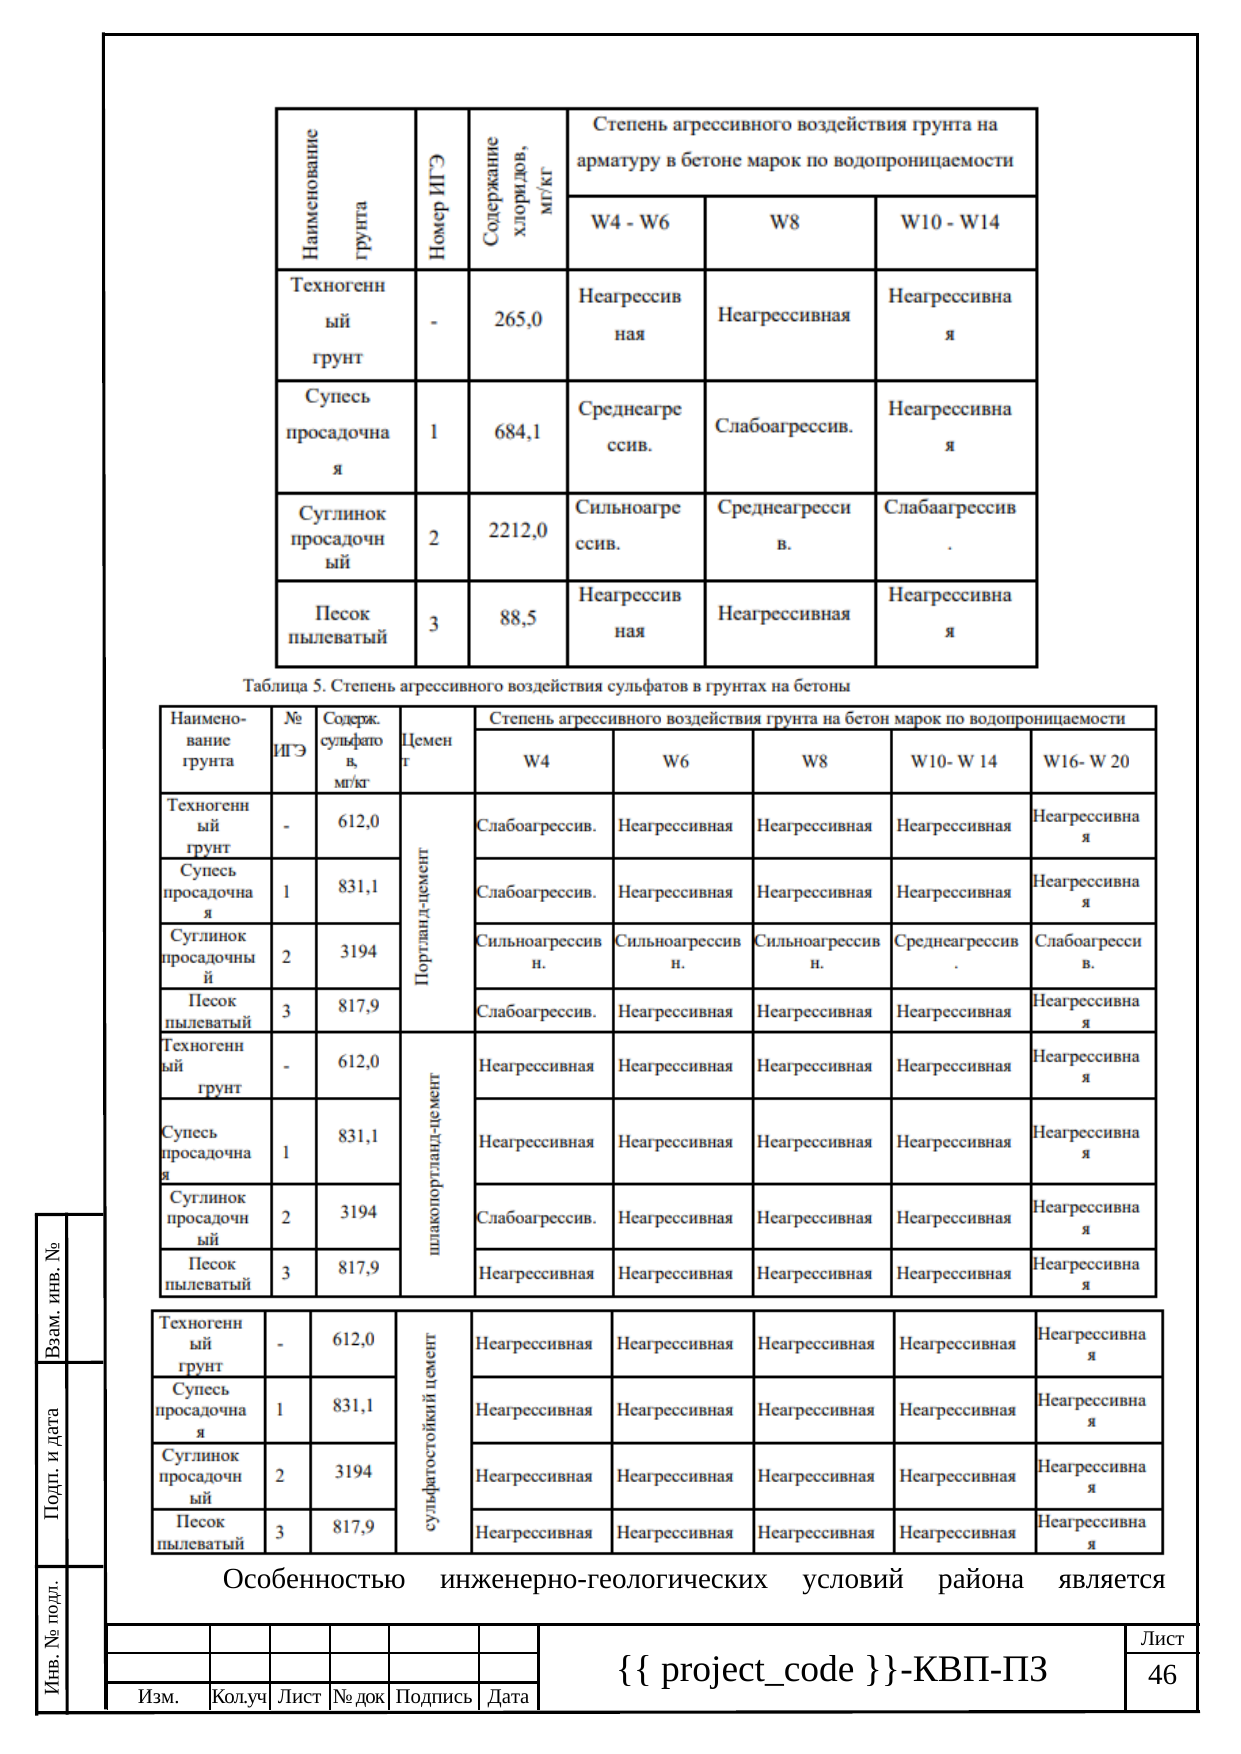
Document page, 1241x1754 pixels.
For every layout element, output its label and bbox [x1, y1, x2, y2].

text [148, 1562, 1166, 1595]
picture [147, 98, 1167, 1562]
